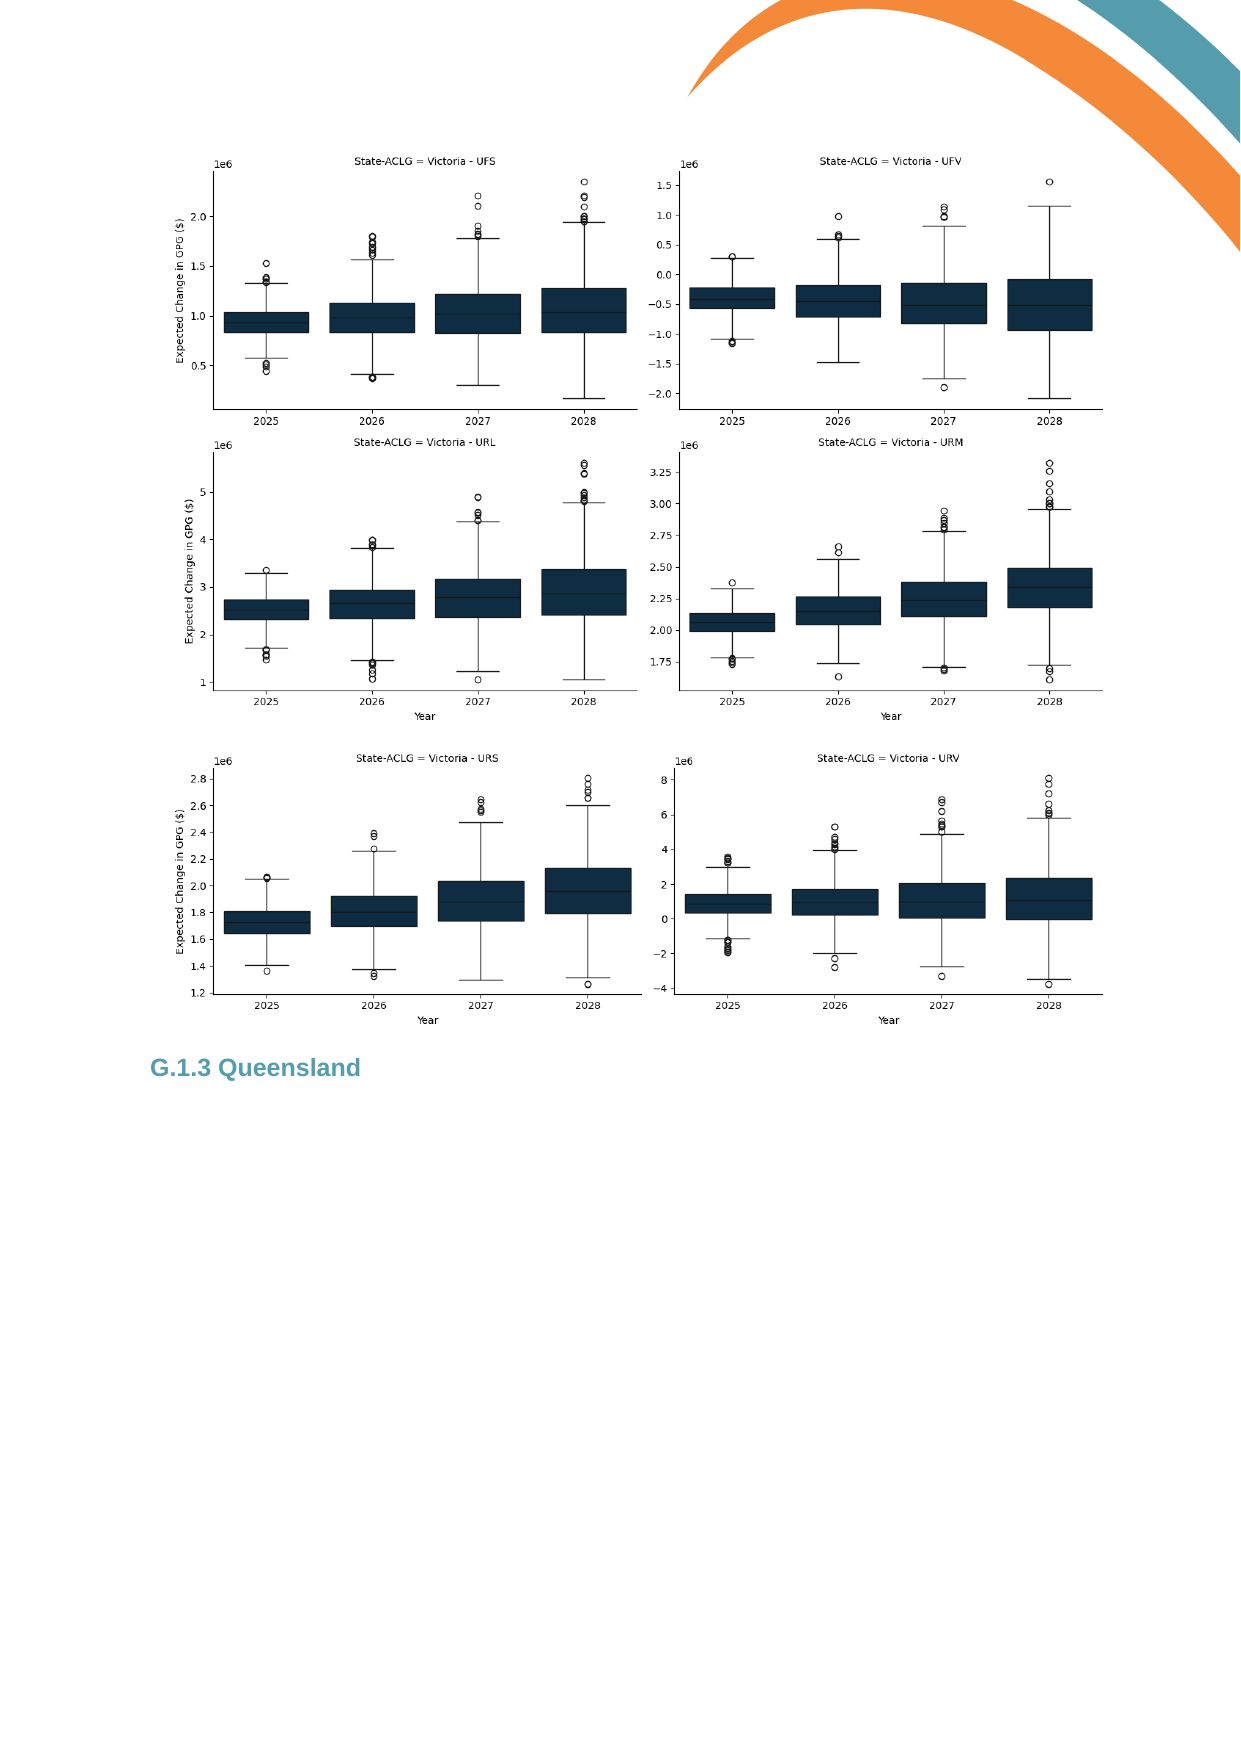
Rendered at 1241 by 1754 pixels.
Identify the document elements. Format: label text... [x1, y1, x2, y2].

picture [19, 0, 1241, 729]
picture [168, 746, 1109, 1033]
subtitle G.1.3 Queensland [150, 1053, 1090, 1082]
